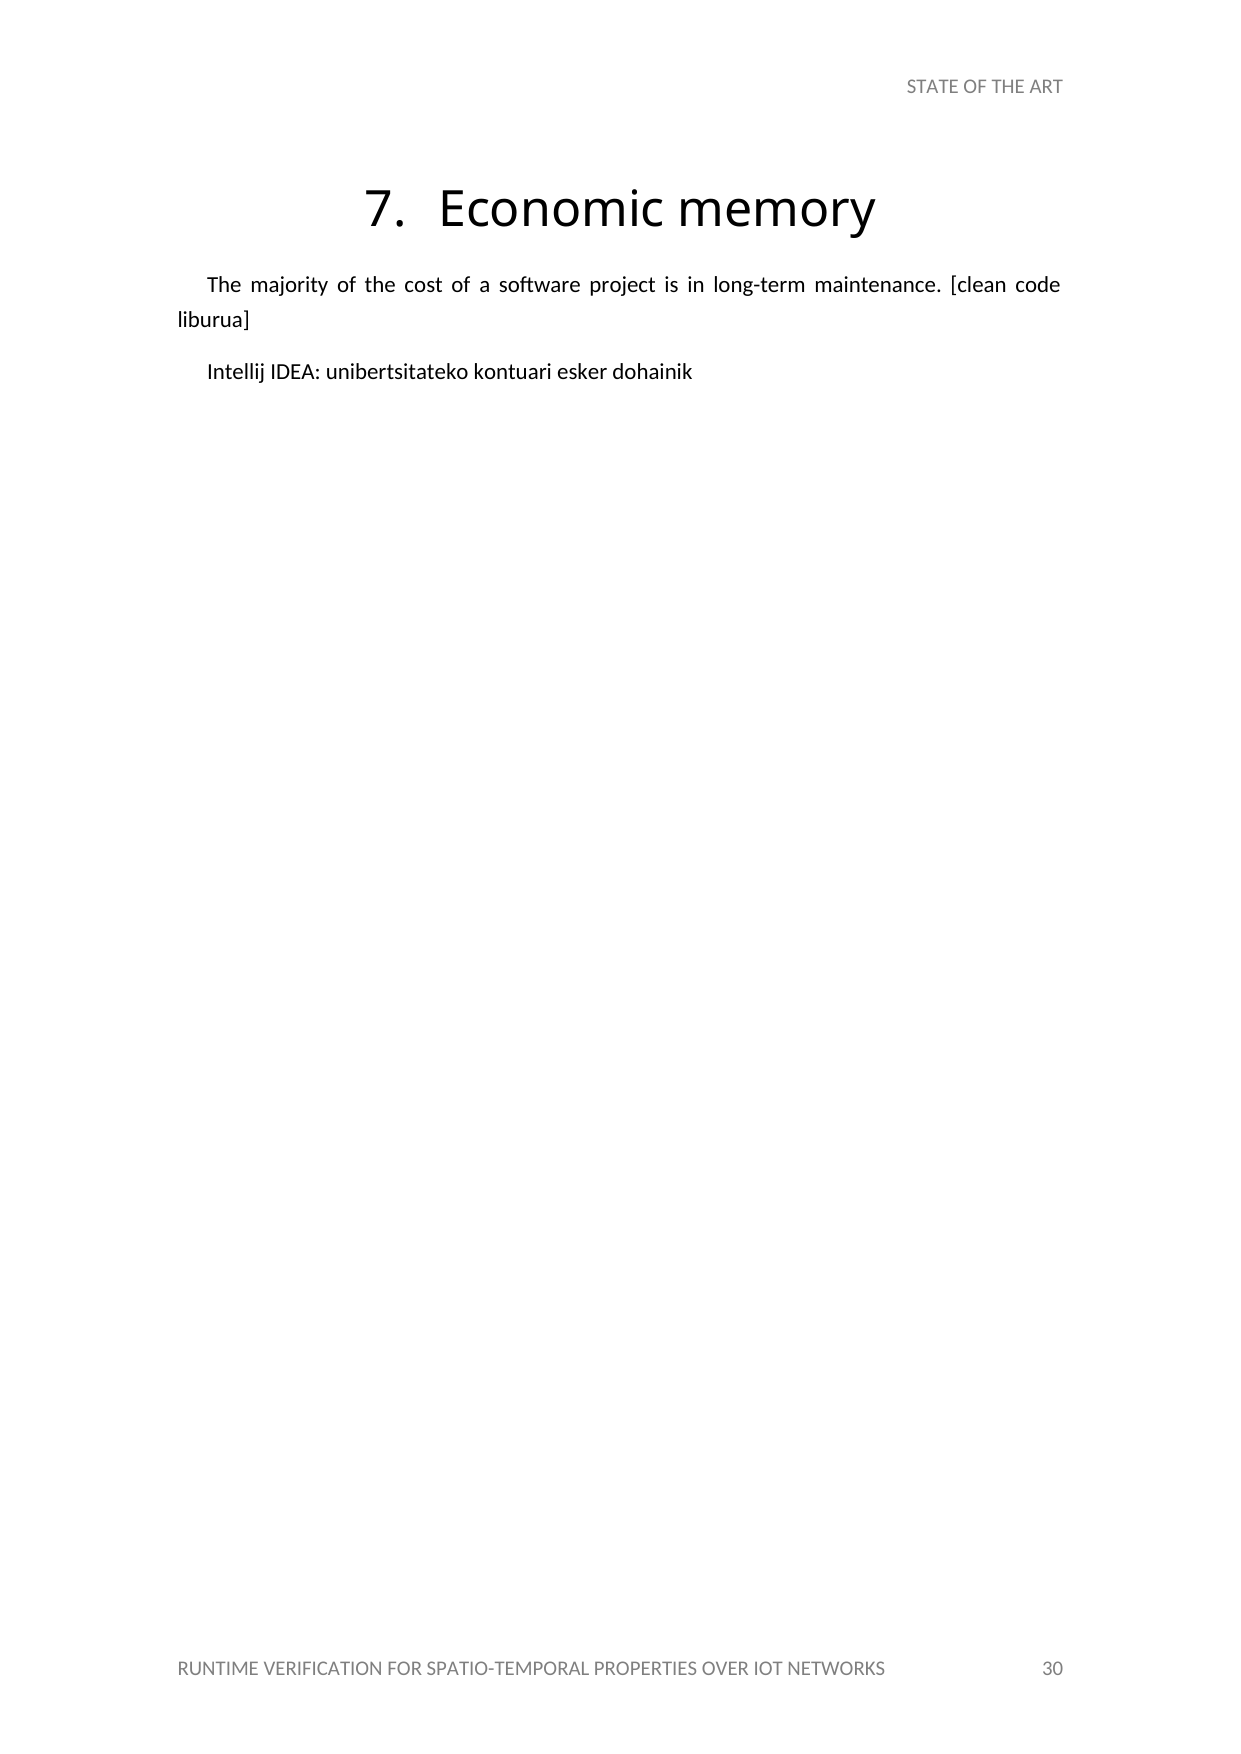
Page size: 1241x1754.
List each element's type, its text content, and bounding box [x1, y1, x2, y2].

text The majority of the cost of a software project is in long-term maintenance. [clean code liburua] [177, 270, 1063, 333]
subtitle Economic memory [177, 173, 1063, 241]
text Intellij IDEA: unibertsitateko kontuari esker dohainik [177, 357, 1063, 385]
